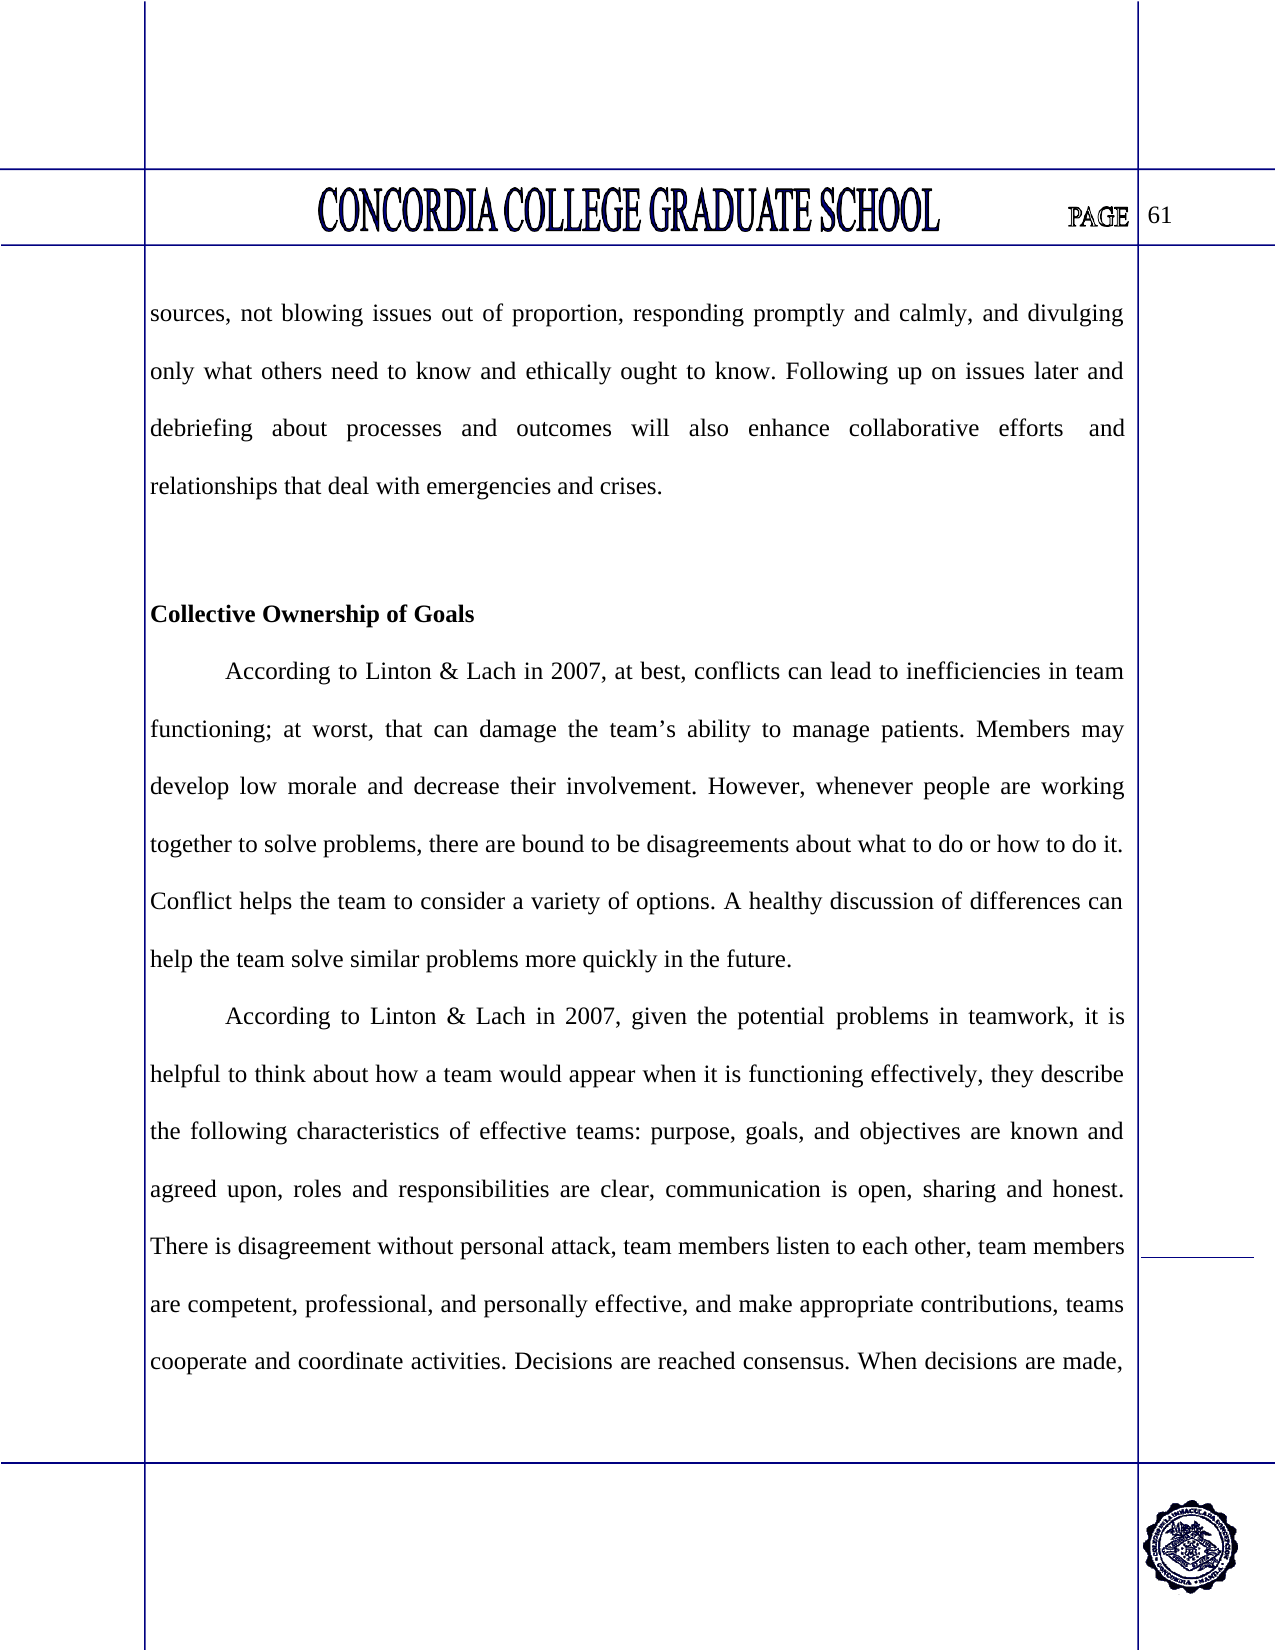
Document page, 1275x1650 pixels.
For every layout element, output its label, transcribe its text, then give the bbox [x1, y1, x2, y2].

text According to Linton & Lach in 2007, given the potential problems in teamwork, it is helpful to think about how a team would appear when it is functioning effectively, they describe the following characteristics of effective teams: purpose, goals, and objectives are known and agreed upon, roles and responsibilities are clear, communication is open, sharing and honest. There is disagreement without personal attack, team members listen to each other, team members are competent, professional, and personally effective, and make appropriate contributions, teams cooperate and coordinate activities. Decisions are reached consensus. When decisions are made, [150, 1001, 1125, 1375]
subtitle Collective Ownership of Goals [150, 599, 1183, 627]
text sources, not blowing issues out of proportion, responding promptly and calmly, and divulging only what others need to know and ethically ought to know. Following up on issues later and debriefing about processes and outcomes will also enhance collaborative efforts and relationships that deal with emergencies and crises. [150, 298, 1125, 500]
picture [1068, 206, 1129, 227]
picture [1143, 1500, 1238, 1595]
text According to Linton & Lach in 2007, at best, conflicts can lead to inefficiencies in team functioning; at worst, that can damage the team’s ability to manage patients. Members may develop low morale and decrease their involvement. However, whenever people are working together to solve problems, there are bound to be disagreements about what to do or how to do it. Conflict helps the team to consider a variety of options. A healthy discussion of differences can help the team solve similar problems more quickly in the future. [150, 656, 1125, 972]
picture [318, 187, 940, 232]
